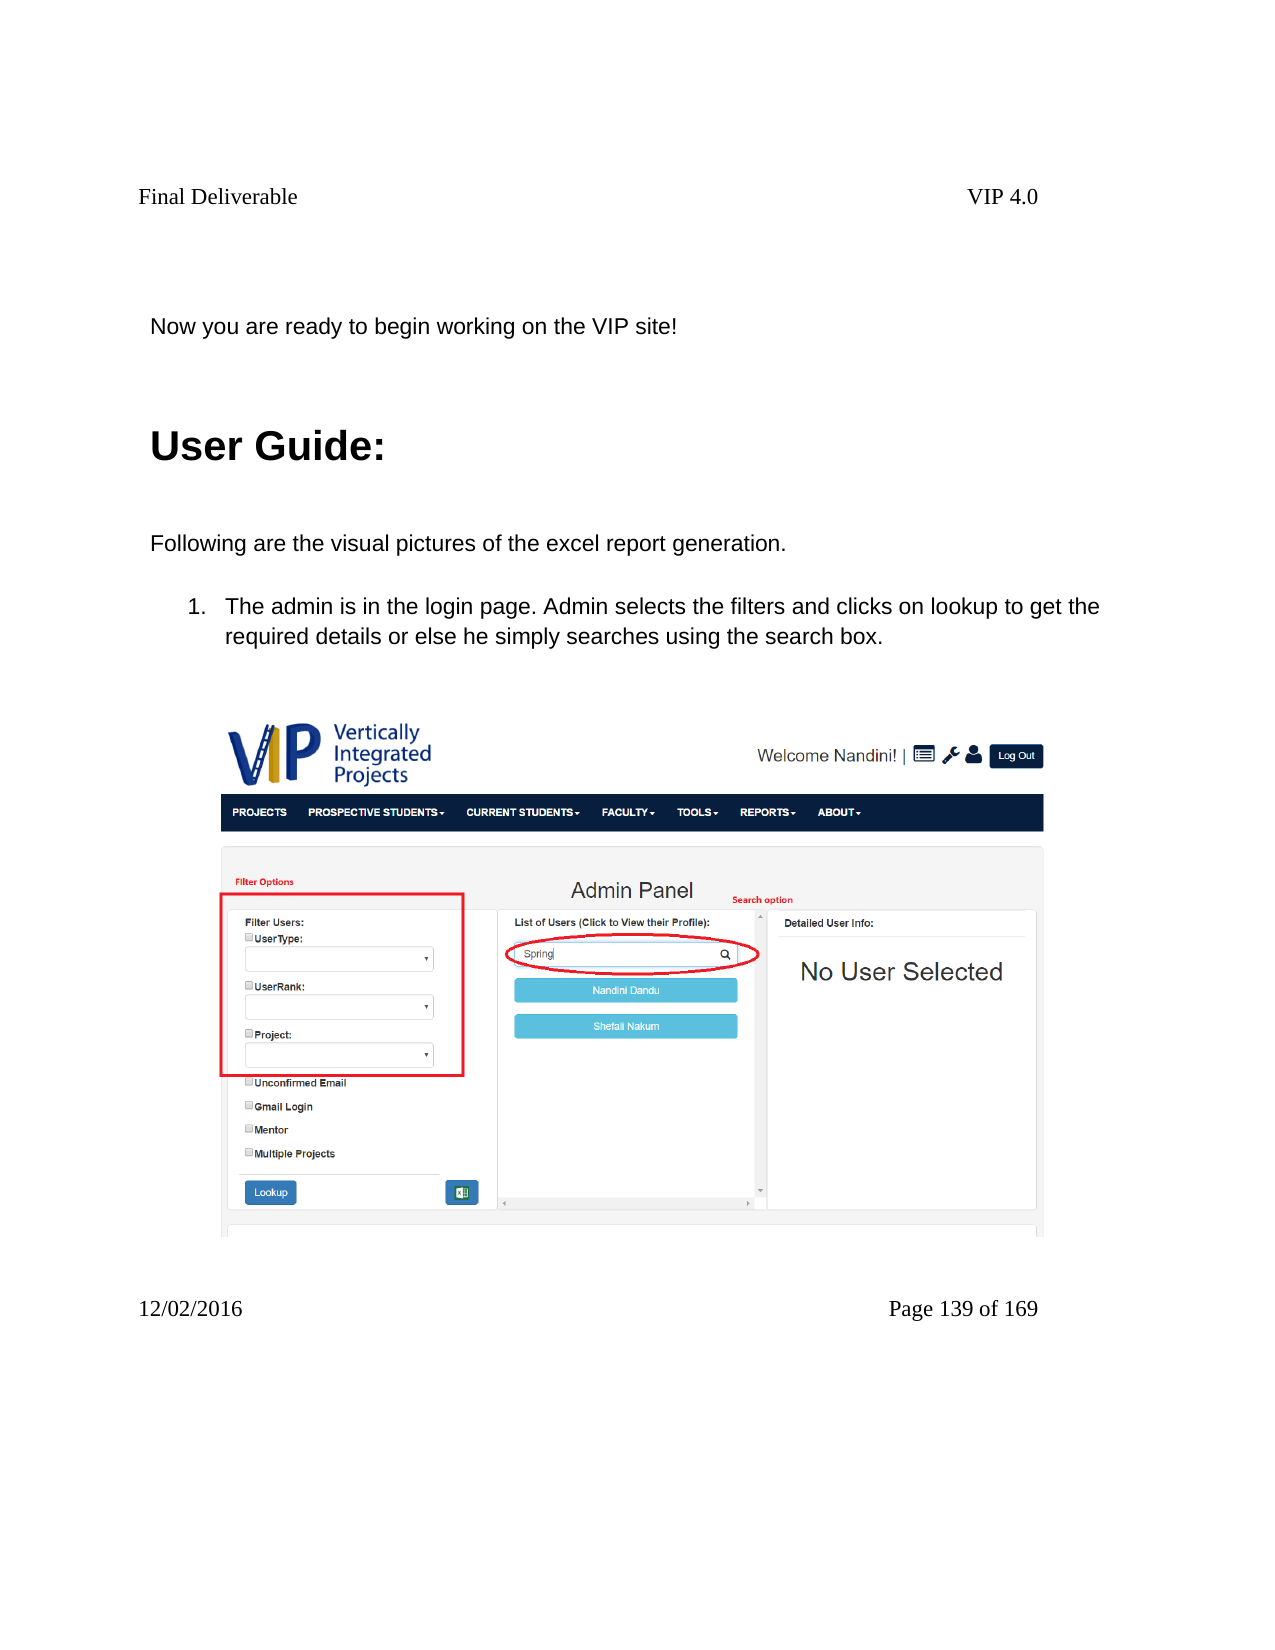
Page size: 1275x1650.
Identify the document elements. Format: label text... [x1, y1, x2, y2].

picture [150, 719, 1125, 1237]
text Now you are ready to begin working on the VIP site! [150, 313, 1125, 339]
text Following are the visual pictures of the excel report generation. [150, 530, 1125, 556]
list The admin is in the login page. Admin selects the filters and clicks on lookup to get the required details or else he simply searches using the search box. [187, 593, 1125, 650]
subtitle User Guide: [150, 422, 1125, 469]
